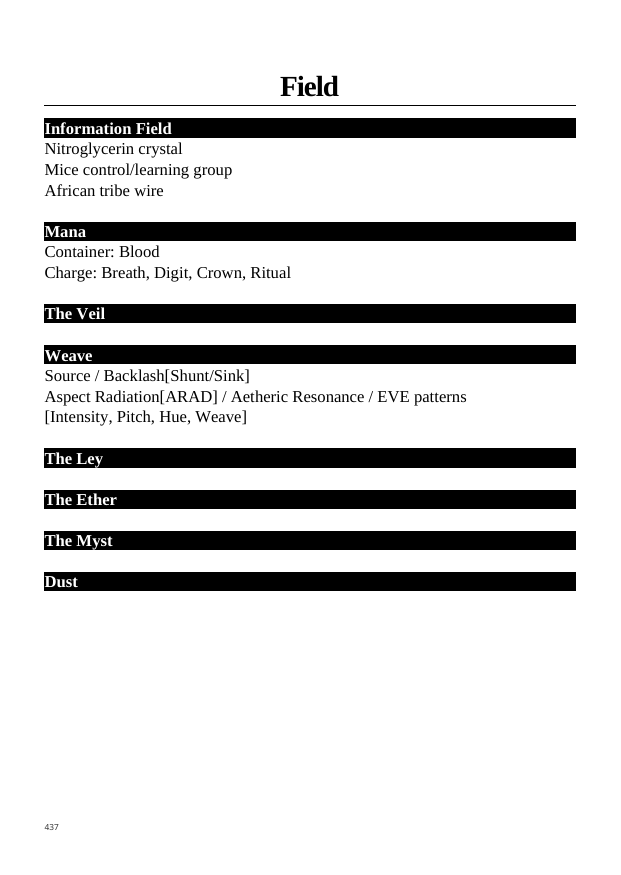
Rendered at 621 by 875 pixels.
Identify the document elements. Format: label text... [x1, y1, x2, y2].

text Nitroglycerin crystal [44, 139, 576, 158]
text Container: Blood [44, 242, 576, 261]
text Mice control/learning group [44, 160, 576, 179]
text Source / Backlash[Shunt/Sink] [44, 366, 576, 385]
text Aspect Radiation[ARAD] / Aetheric Resonance / EVE patterns [44, 387, 576, 406]
text Charge: Breath, Digit, Crown, Ritual [44, 263, 576, 282]
subtitle Mana [44, 222, 576, 241]
subtitle The Ley [44, 448, 576, 468]
subtitle Field [44, 69, 576, 105]
subtitle The Veil [44, 304, 576, 323]
subtitle The Ether [44, 490, 576, 509]
subtitle Dust [44, 572, 576, 591]
subtitle Information Field [44, 118, 576, 138]
text [Intensity, Pitch, Hue, Weave] [44, 407, 576, 426]
subtitle Weave [44, 345, 576, 364]
subtitle The Myst [44, 531, 576, 550]
text African tribe wire [44, 180, 576, 199]
